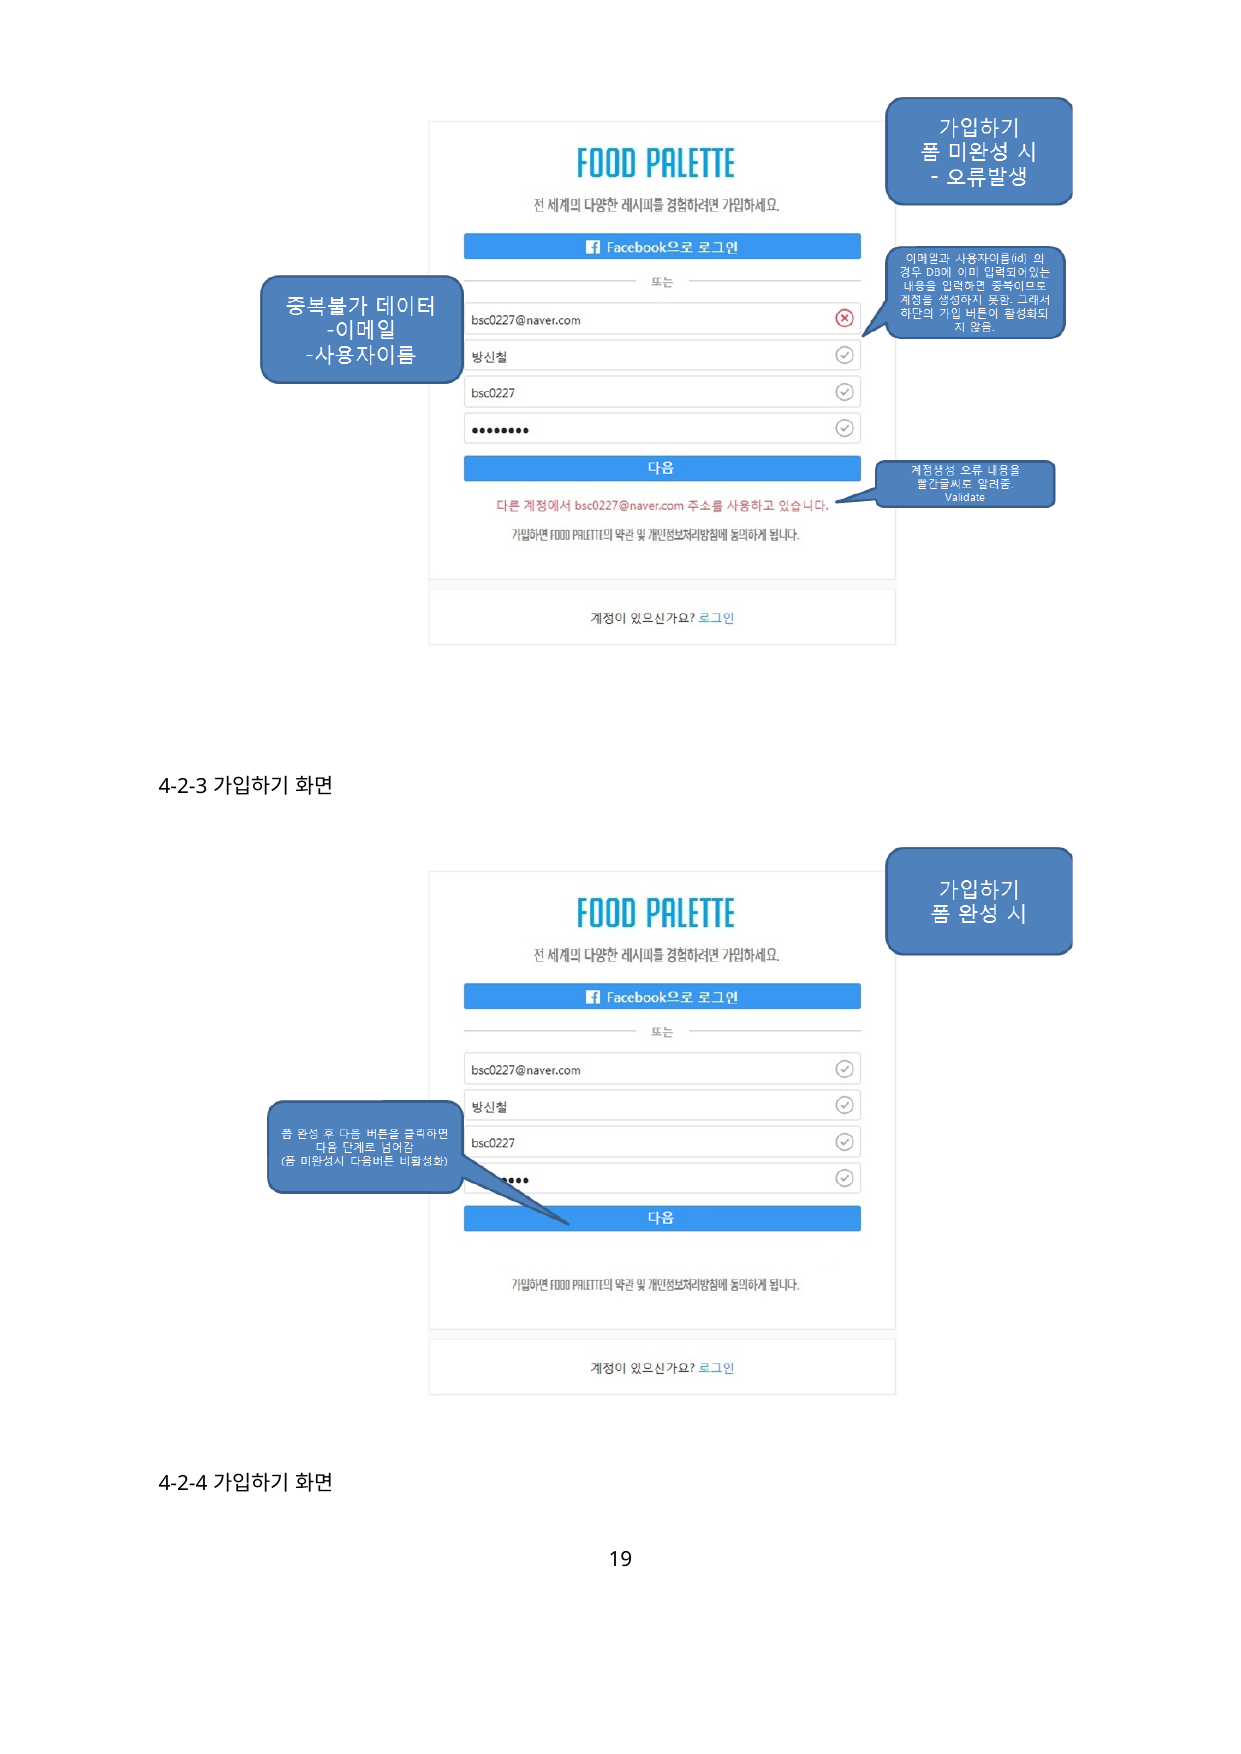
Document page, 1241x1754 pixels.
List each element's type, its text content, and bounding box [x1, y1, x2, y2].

picture [251, 75, 1073, 691]
picture [251, 825, 1073, 1441]
text 4-2-3 가입하기 화면 [75, 769, 1165, 800]
text 4-2-4 가입하기 화면 [75, 1466, 1165, 1496]
